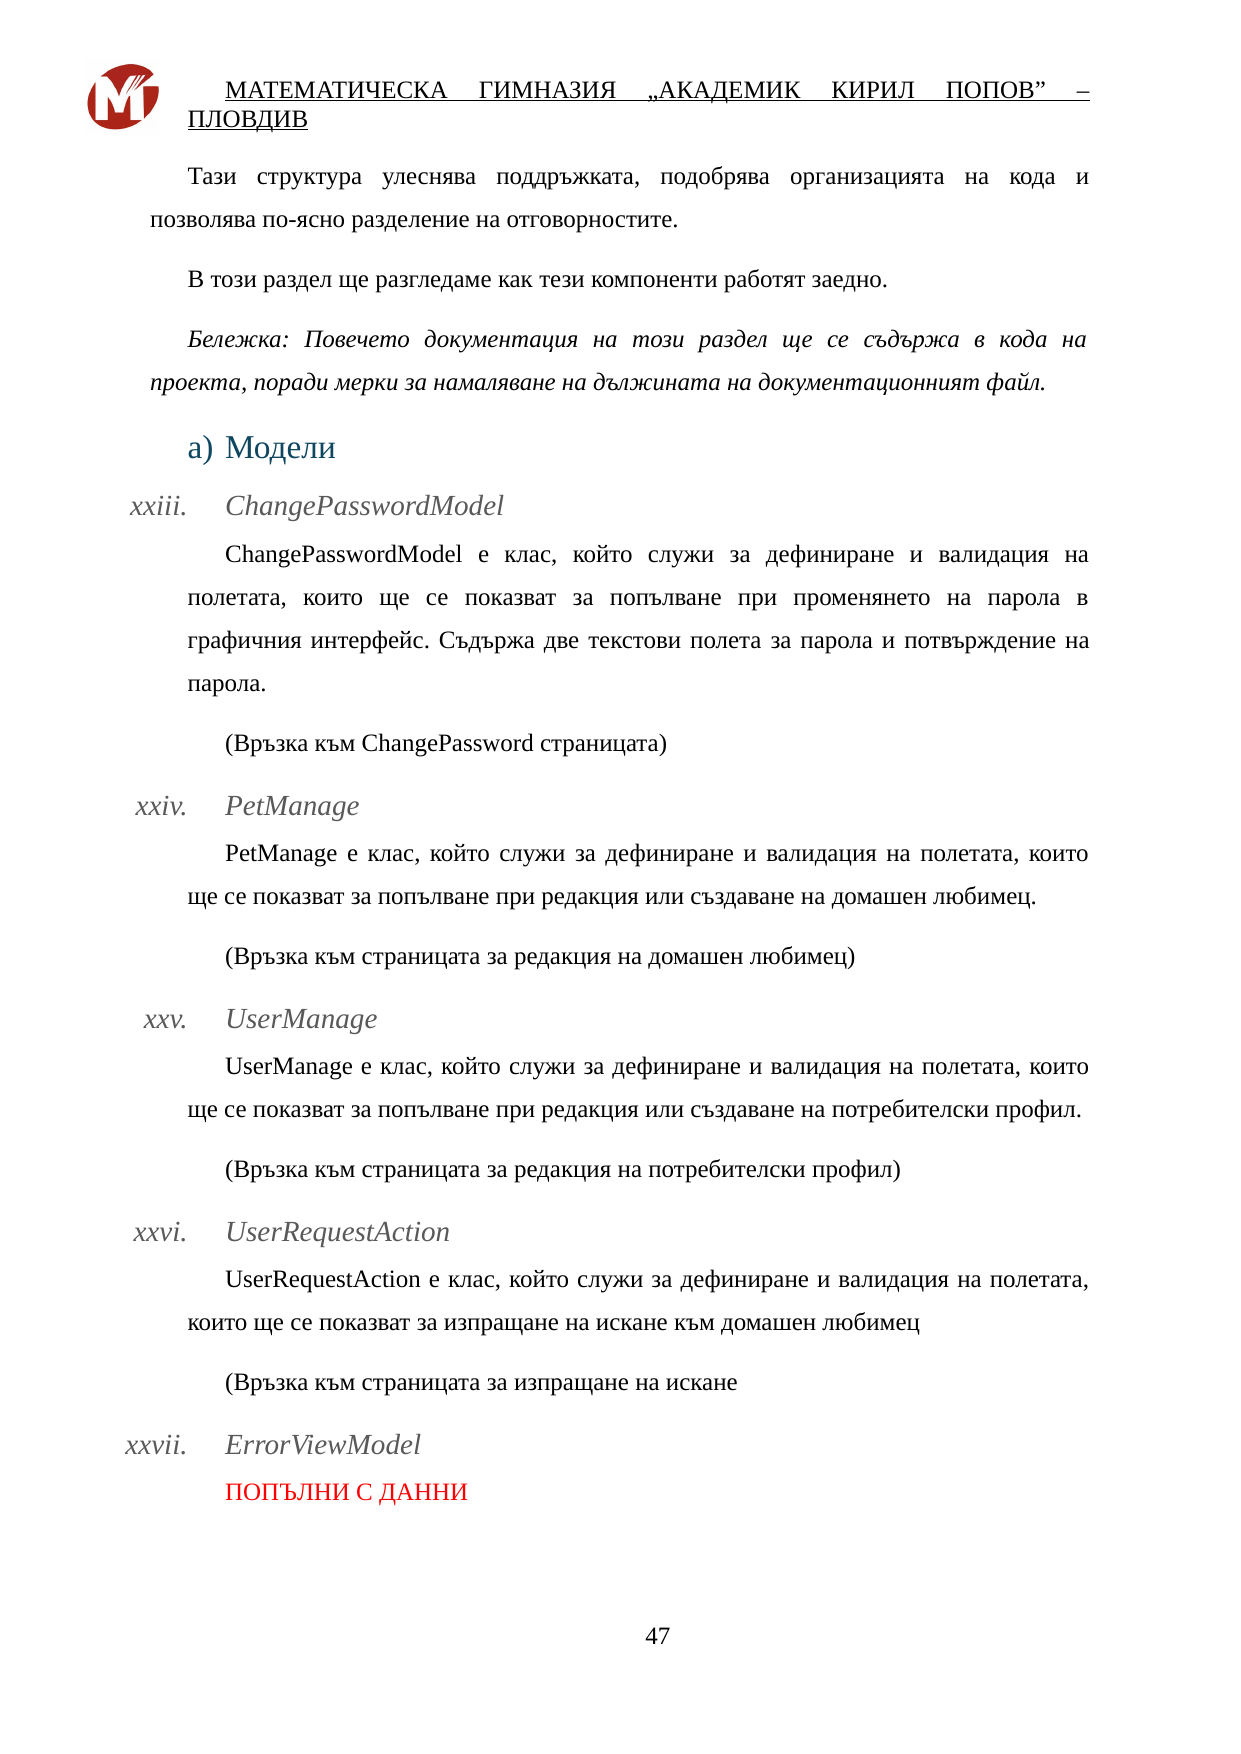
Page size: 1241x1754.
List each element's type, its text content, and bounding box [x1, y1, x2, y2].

text Тази структура улеснява поддръжката, подобрява организацията на кода и позволява по-ясно разделение на отговорностите. [150, 161, 1090, 233]
subtitle Модели [187, 427, 1090, 465]
text UserManage е клас, който служи за дефиниране и валидация на полетата, които ще се показват за попълване при редакция или създаване на потребителски профил. [187, 1051, 1090, 1123]
text ChangePasswordModel е клас, който служи за дефиниране и валидация на полетата, които ще се показват за попълване при променянето на парола в графичния интерфейс. Съдържа две текстови полета за парола и потвърждение на парола. [187, 539, 1090, 697]
subtitle PetManage [187, 788, 1090, 821]
text PetManage е клас, който служи за дефиниране и валидация на полетата, които ще се показват за попълване при редакция или създаване на домашен любимец. [187, 838, 1090, 910]
subtitle ChangePasswordModel [187, 488, 1090, 522]
text (Връзка към страницата за редакция на потребителски профил) [187, 1154, 1090, 1183]
subtitle ErrorViewModel [187, 1427, 1090, 1460]
text Бележка: Повечето документация на този раздел ще се съдържа в кода на проекта, поради мерки за намаляване на дължината на документационният файл. [150, 324, 1090, 396]
text В този раздел ще разгледаме как тези компоненти работят заедно. [150, 264, 1090, 293]
text UserRequestAction е клас, който служи за дефиниране и валидация на полетата, които ще се показват за изпращане на искане към домашен любимец [187, 1264, 1090, 1336]
text (Връзка към страницата за редакция на домашен любимец) [187, 941, 1090, 970]
subtitle UserRequestAction [187, 1214, 1090, 1247]
text ПОПЪЛНИ С ДАННИ [187, 1477, 1090, 1506]
subtitle UserManage [187, 1001, 1090, 1034]
text (Връзка към ChangePassword страницата) [187, 728, 1090, 757]
text (Връзка към страницата за изпращане на искане [187, 1367, 1090, 1396]
picture [83, 58, 162, 137]
